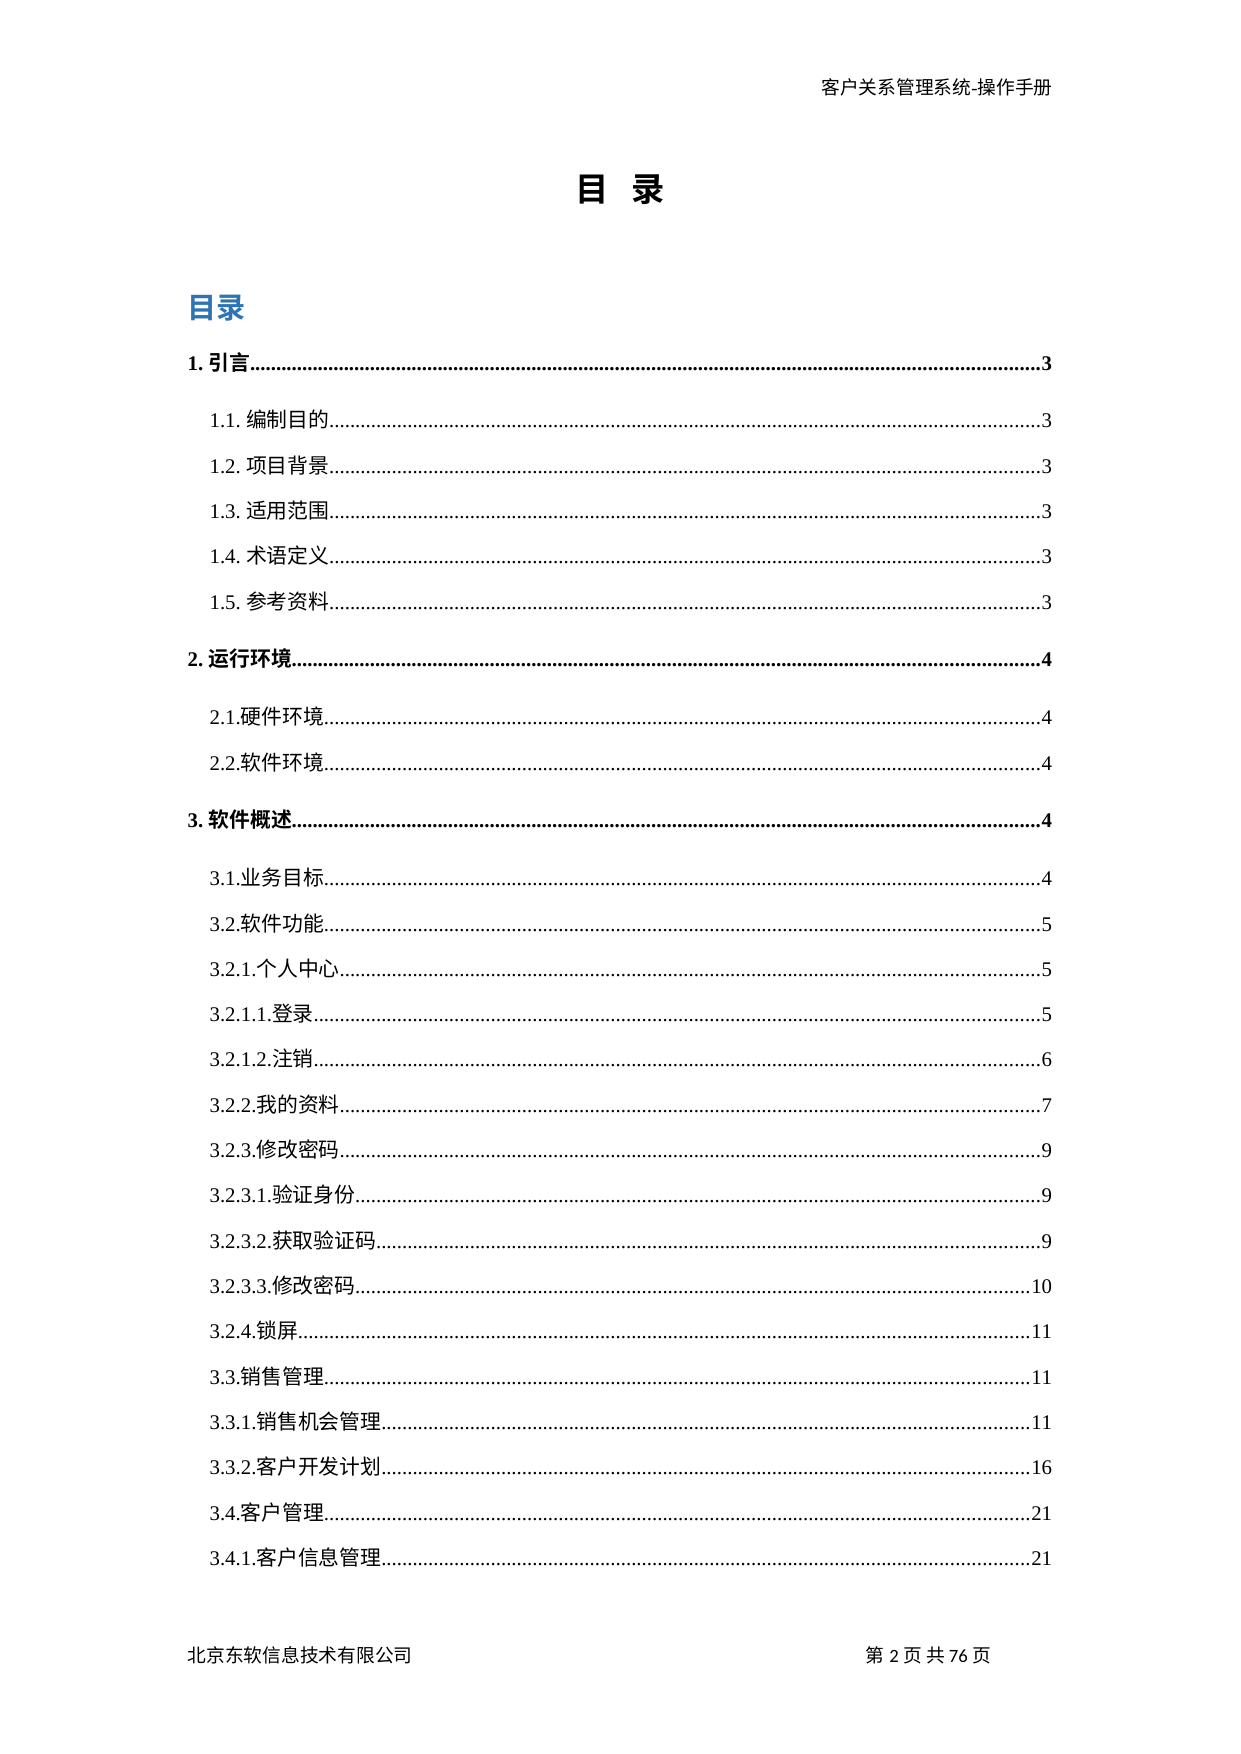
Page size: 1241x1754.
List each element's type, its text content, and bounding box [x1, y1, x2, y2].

text 目 录 [187, 162, 1053, 211]
